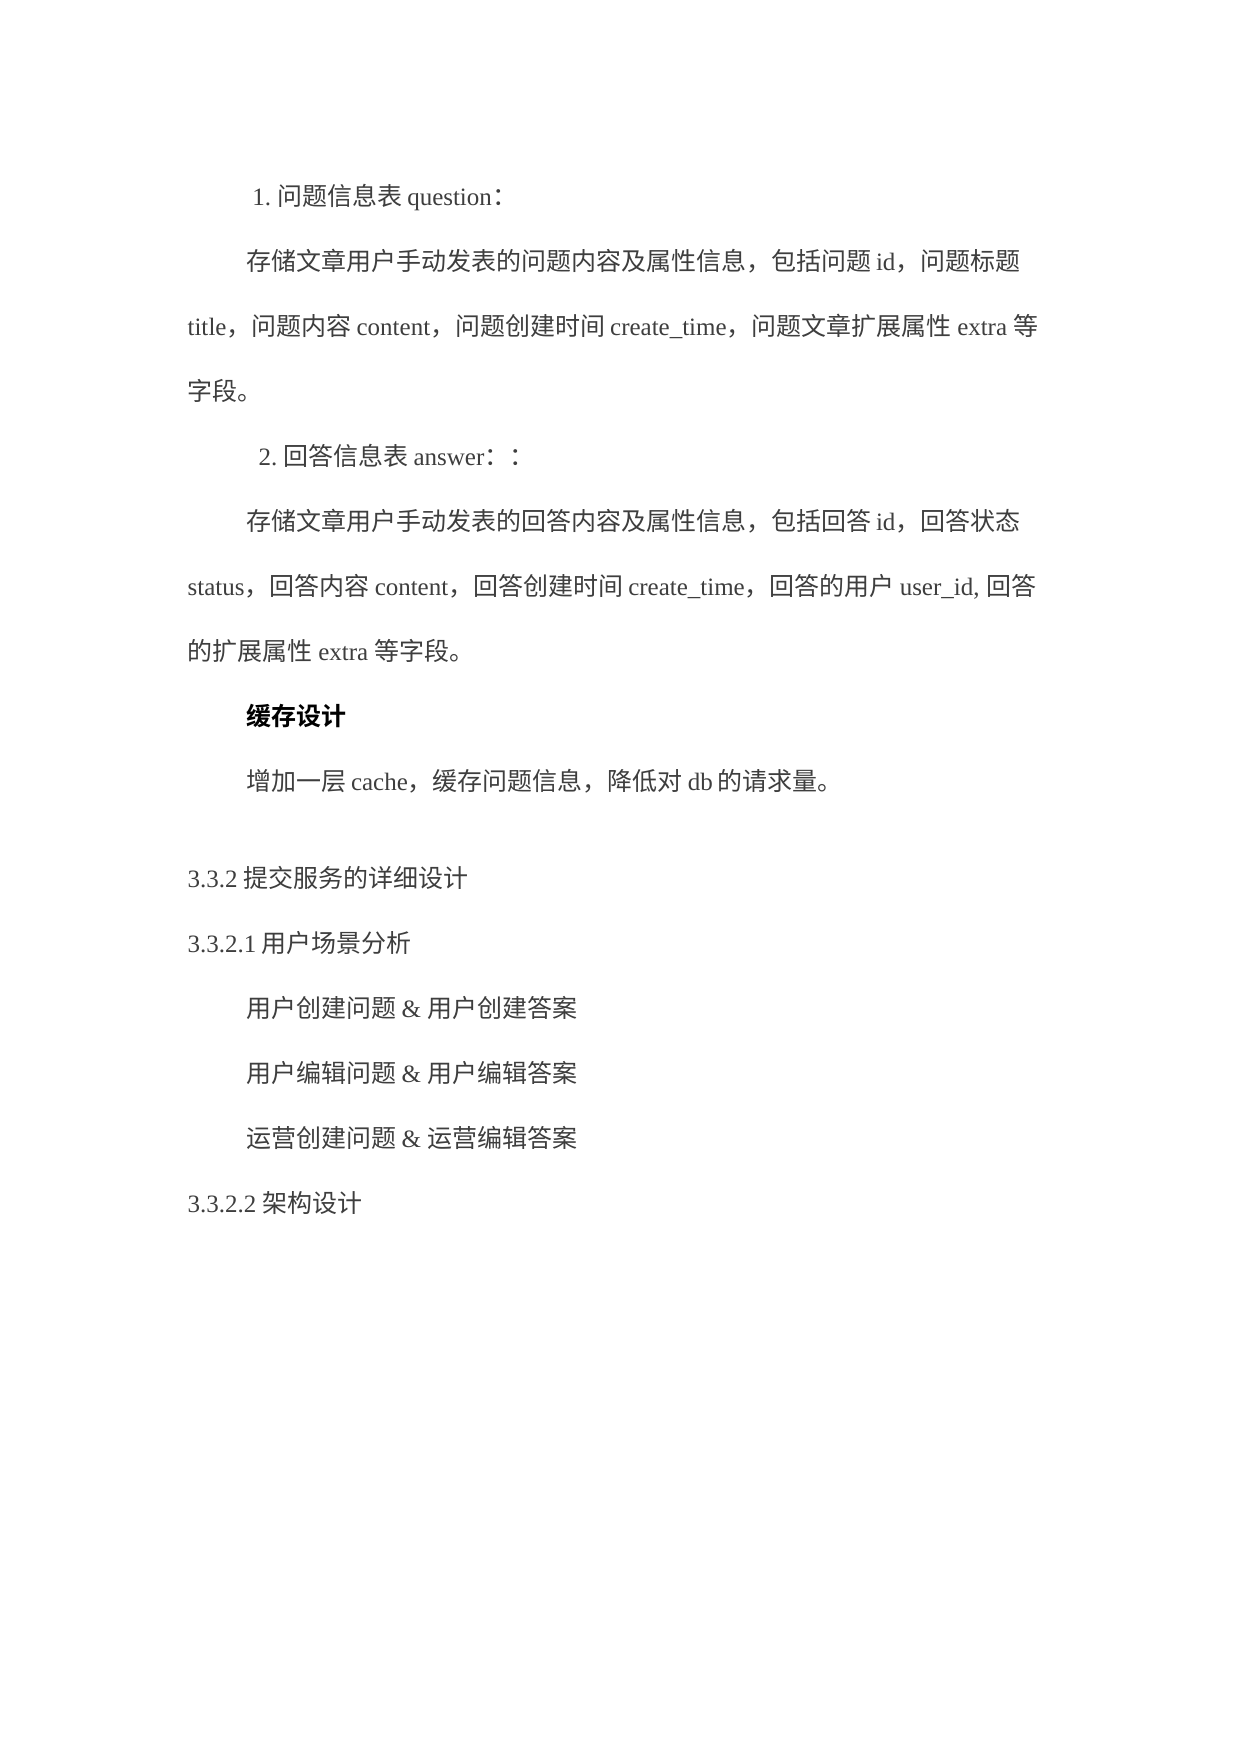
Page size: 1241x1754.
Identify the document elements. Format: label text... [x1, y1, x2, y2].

text 1. 问题信息表question： [187, 162, 1053, 227]
text 缓存设计 [187, 682, 1053, 747]
text 3.3.2.1用户场景分析 [187, 909, 1053, 974]
text 2. 回答信息表answer：： [187, 422, 1053, 487]
text 3.3.2 提交服务的详细设计 [187, 844, 1053, 909]
text 增加一层cache，缓存问题信息，降低对db的请求量。 [187, 747, 1053, 812]
text 用户创建问题 & 用户创建答案 [187, 974, 1053, 1039]
text 3.3.2.2 架构设计 [187, 1169, 1053, 1234]
text 运营创建问题 & 运营编辑答案 [187, 1104, 1053, 1169]
text 用户编辑问题 & 用户编辑答案 [187, 1039, 1053, 1104]
text 存储文章用户手动发表的回答内容及属性信息，包括回答id，回答状态status，回答内容content，回答创建时间create_time，回答的用户user_id, 回答的扩展属性 extra 等字段。 [187, 487, 1053, 682]
text 存储文章用户手动发表的问题内容及属性信息，包括问题id，问题标题title，问题内容content，问题创建时间create_time，问题文章扩展属性 extra 等字段。 [187, 227, 1053, 422]
